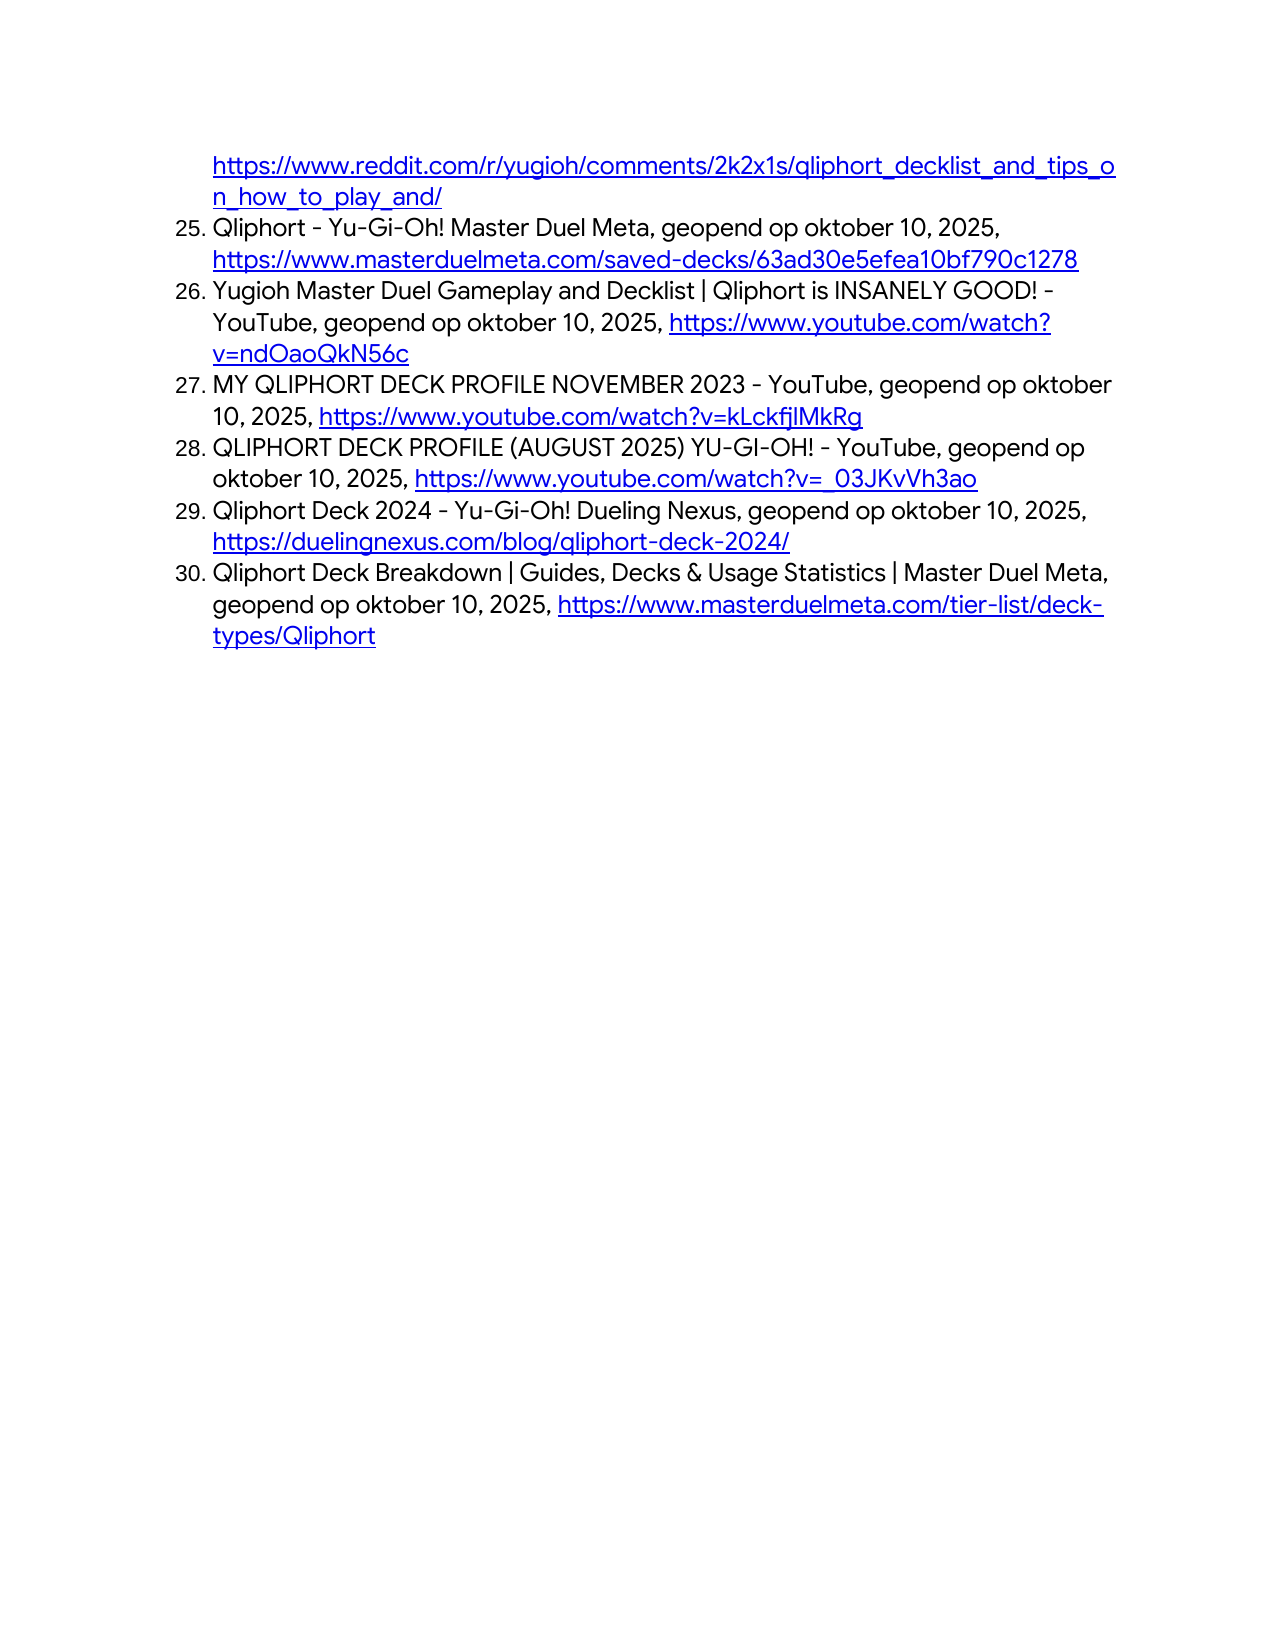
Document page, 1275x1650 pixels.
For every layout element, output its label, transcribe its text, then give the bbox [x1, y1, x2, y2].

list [175, 150, 1125, 213]
list MY QLIPHORT DECK PROFILE NOVEMBER 2023 - YouTube, geopend op oktober 10, 2025, https://www.youtube.com/watch?v=kLckfjlMkRg [175, 369, 1125, 432]
list QLIPHORT DECK PROFILE (AUGUST 2025) YU-GI-OH! - YouTube, geopend op oktober 10, 2025, https://www.youtube.com/watch?v=_03JKvVh3ao [175, 432, 1125, 495]
list Qliphort Deck Breakdown | Guides, Decks & Usage Statistics | Master Duel Meta, geopend op oktober 10, 2025, https://www.masterduelmeta.com/tier-list/deck-types/Qliphort [175, 558, 1125, 652]
list Qliphort Deck 2024 - Yu-Gi-Oh! Dueling Nexus, geopend op oktober 10, 2025, https://duelingnexus.com/blog/qliphort-deck-2024/ [175, 495, 1125, 558]
list Yugioh Master Duel Gameplay and Decklist | Qliphort is INSANELY GOOD! - YouTube, geopend op oktober 10, 2025, https://www.youtube.com/watch?v=ndOaoQkN56c [175, 275, 1125, 369]
list Qliphort - Yu-Gi-Oh! Master Duel Meta, geopend op oktober 10, 2025, https://www.masterduelmeta.com/saved-decks/63ad30e5efea10bf790c1278 [175, 213, 1125, 275]
